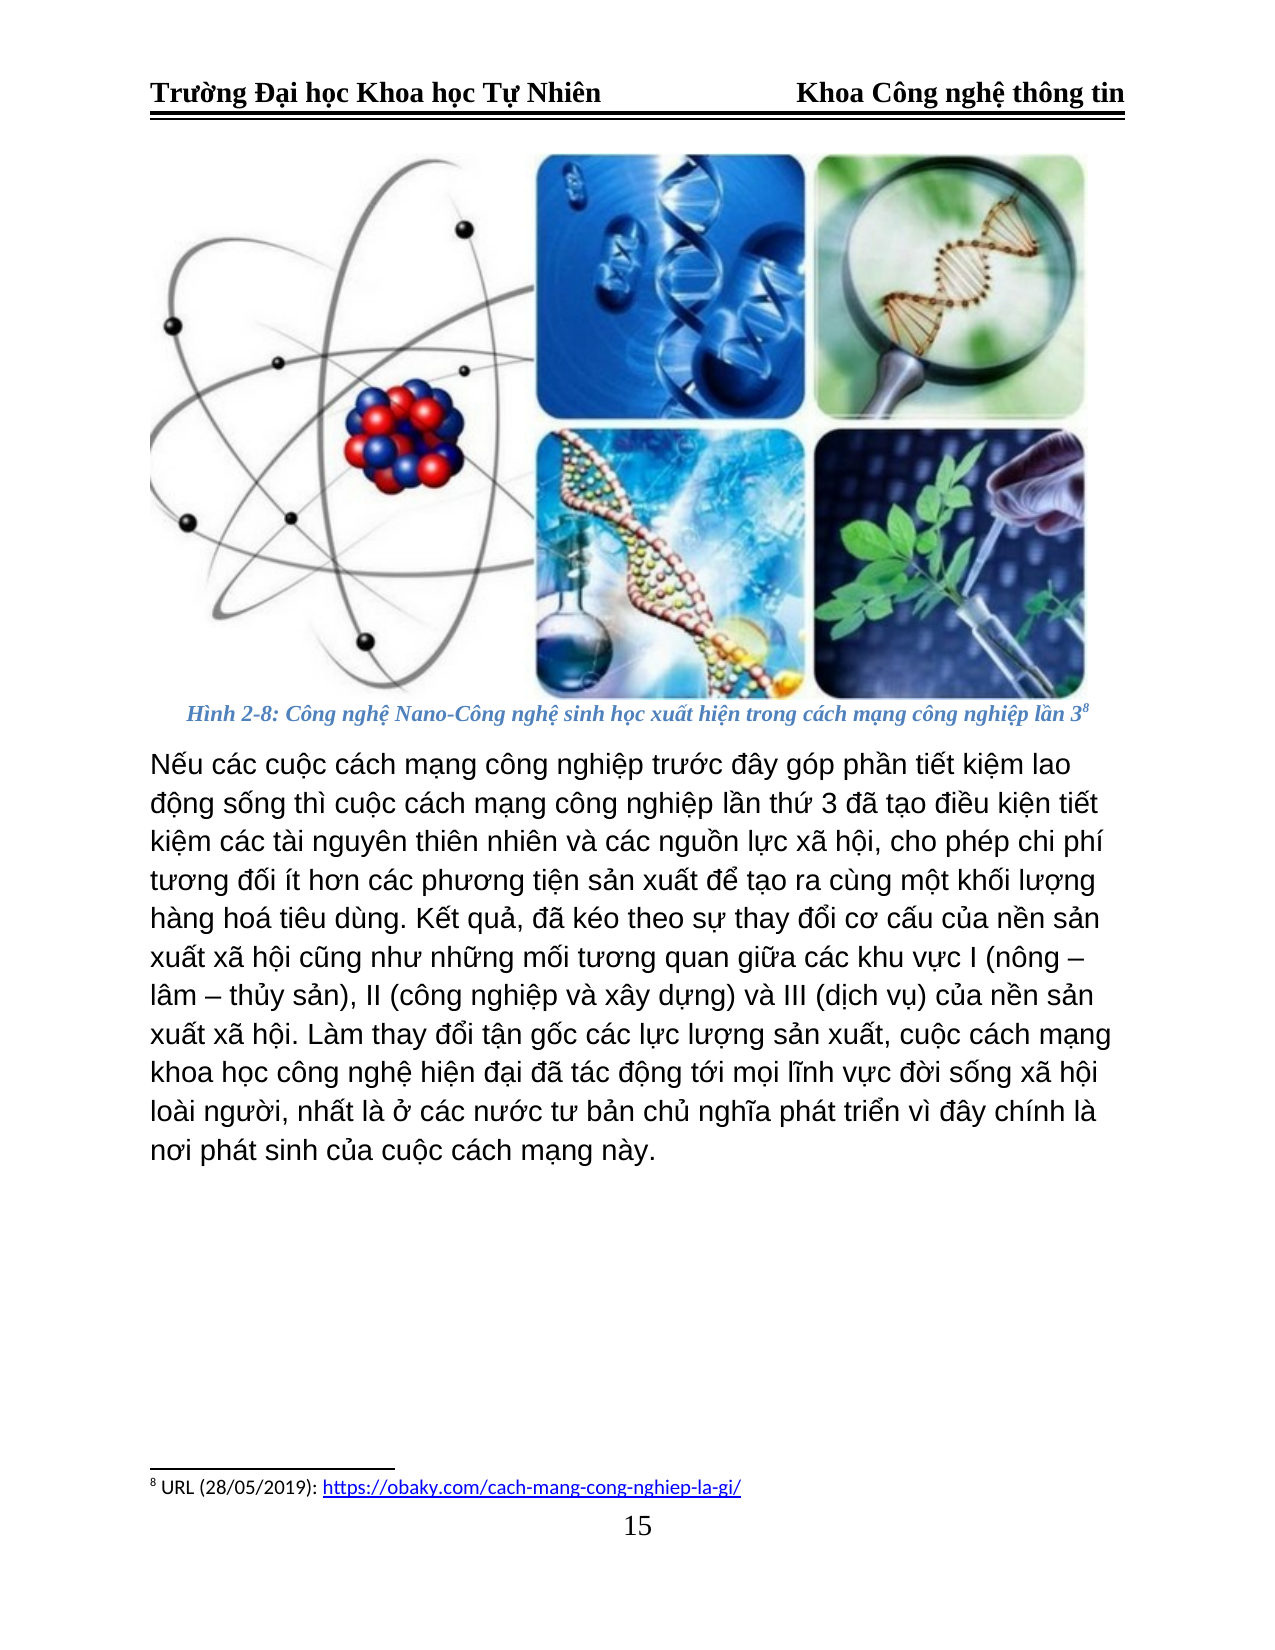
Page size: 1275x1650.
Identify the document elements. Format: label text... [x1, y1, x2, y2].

text Hình 2-8: Công nghệ Nano-Công nghệ sinh học xuất hiện trong cách mạng công nghiệp lần 3 [150, 700, 1125, 726]
picture [150, 153, 1088, 700]
text Nếu các cuộc cách mạng công nghiệp trước đây góp phần tiết kiệm lao động sống thì cuộc cách mạng công nghiệp lần thứ 3 đã tạo điều kiện tiết kiệm các tài nguyên thiên nhiên và các nguồn lực xã hội, cho phép chi phí tương đối ít hơn các phương tiện sản xuất để tạo ra cùng một khối lượng hàng hoá tiêu dùng. Kết quả, đã kéo theo sự thay đổi cơ cấu của nền sản xuất xã hội cũng như những mối tương quan giữa các khu vực I (nông – lâm – thủy sản), II (công nghiệp và xây dựng) và III (dịch vụ) của nền sản xuất xã hội. Làm thay đổi tận gốc các lực lượng sản xuất, cuộc cách mạng khoa học công nghệ hiện đại đã tác động tới mọi lĩnh vực đời sống xã hội loài người, nhất là ở các nước tư bản chủ nghĩa phát triển vì đây chính là nơi phát sinh của cuộc cách mạng này. [150, 747, 1125, 1166]
